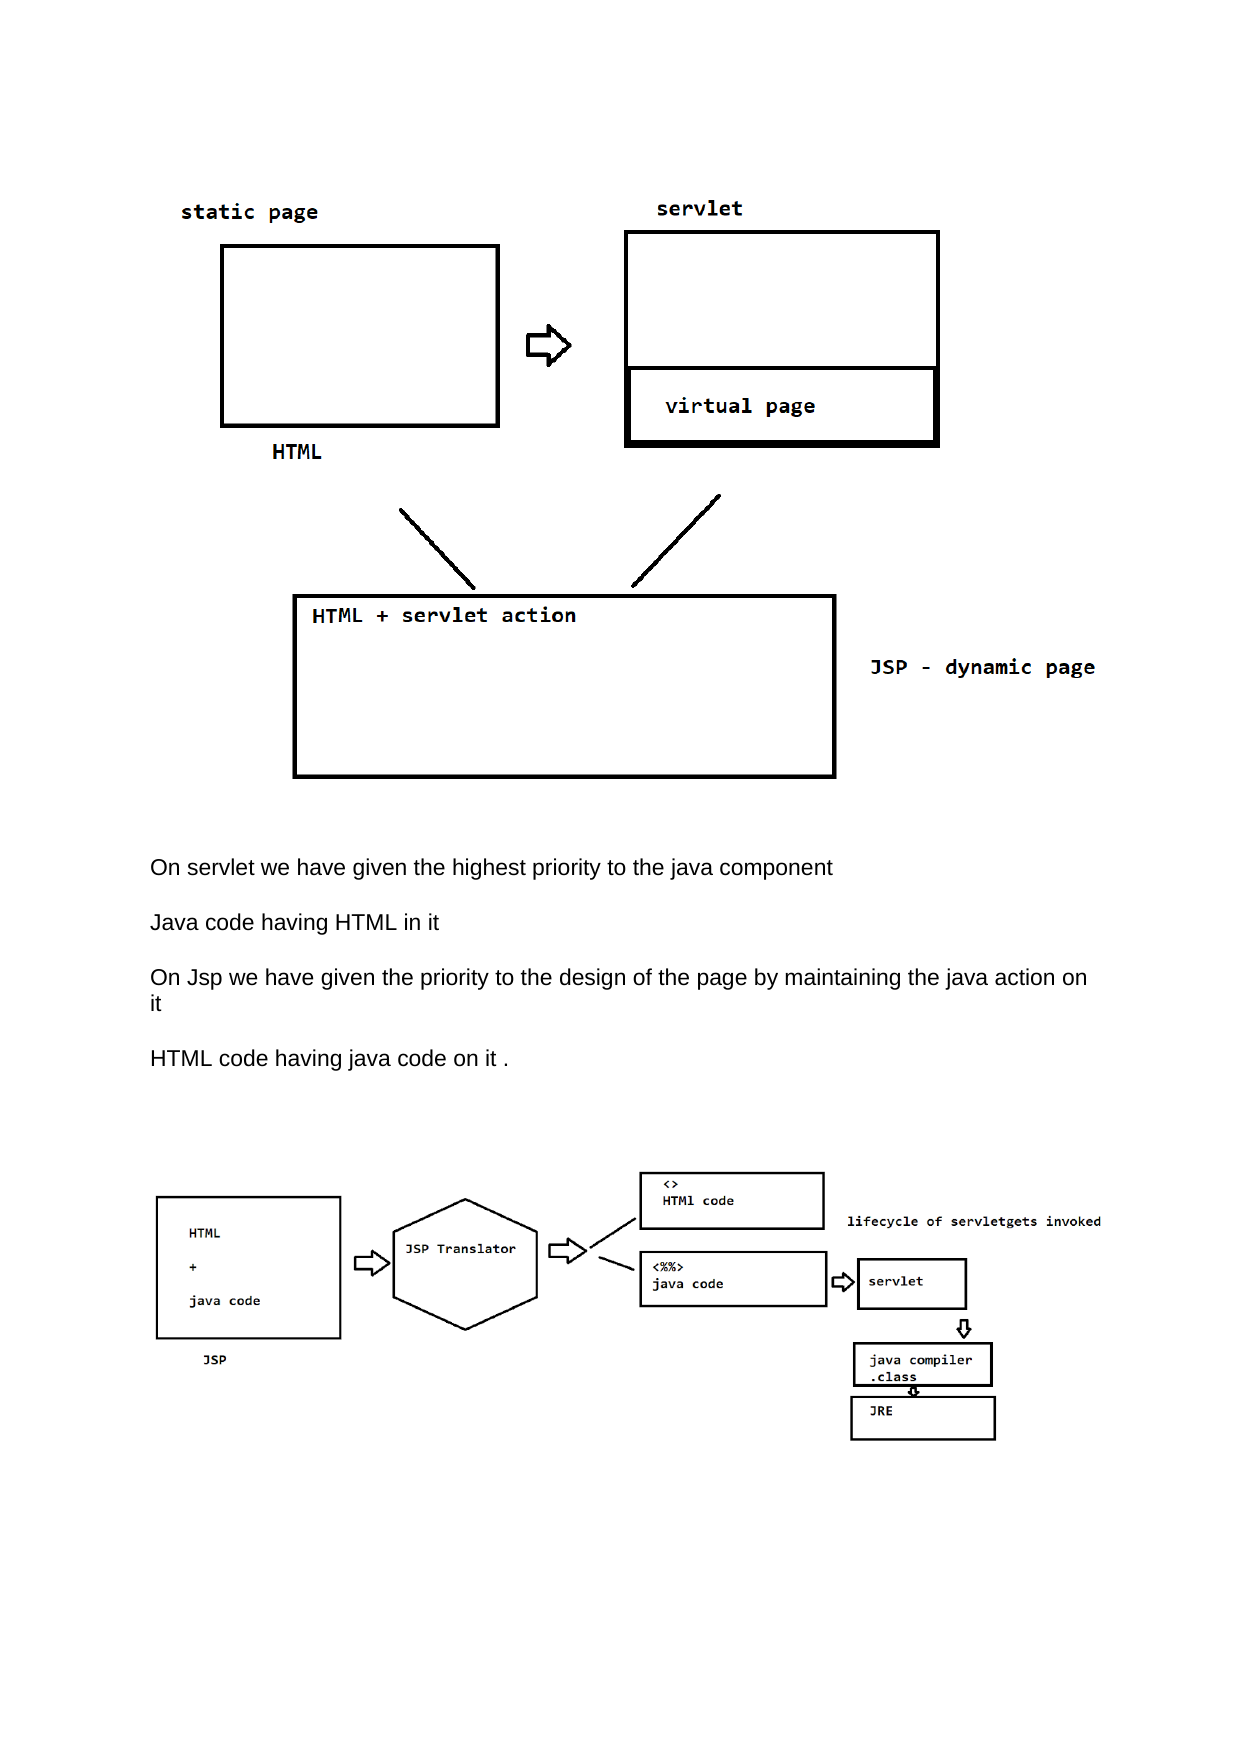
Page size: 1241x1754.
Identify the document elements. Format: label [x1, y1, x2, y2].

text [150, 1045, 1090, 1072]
picture [150, 1125, 1125, 1515]
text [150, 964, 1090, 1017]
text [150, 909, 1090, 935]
picture [150, 150, 1125, 800]
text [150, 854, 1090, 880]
